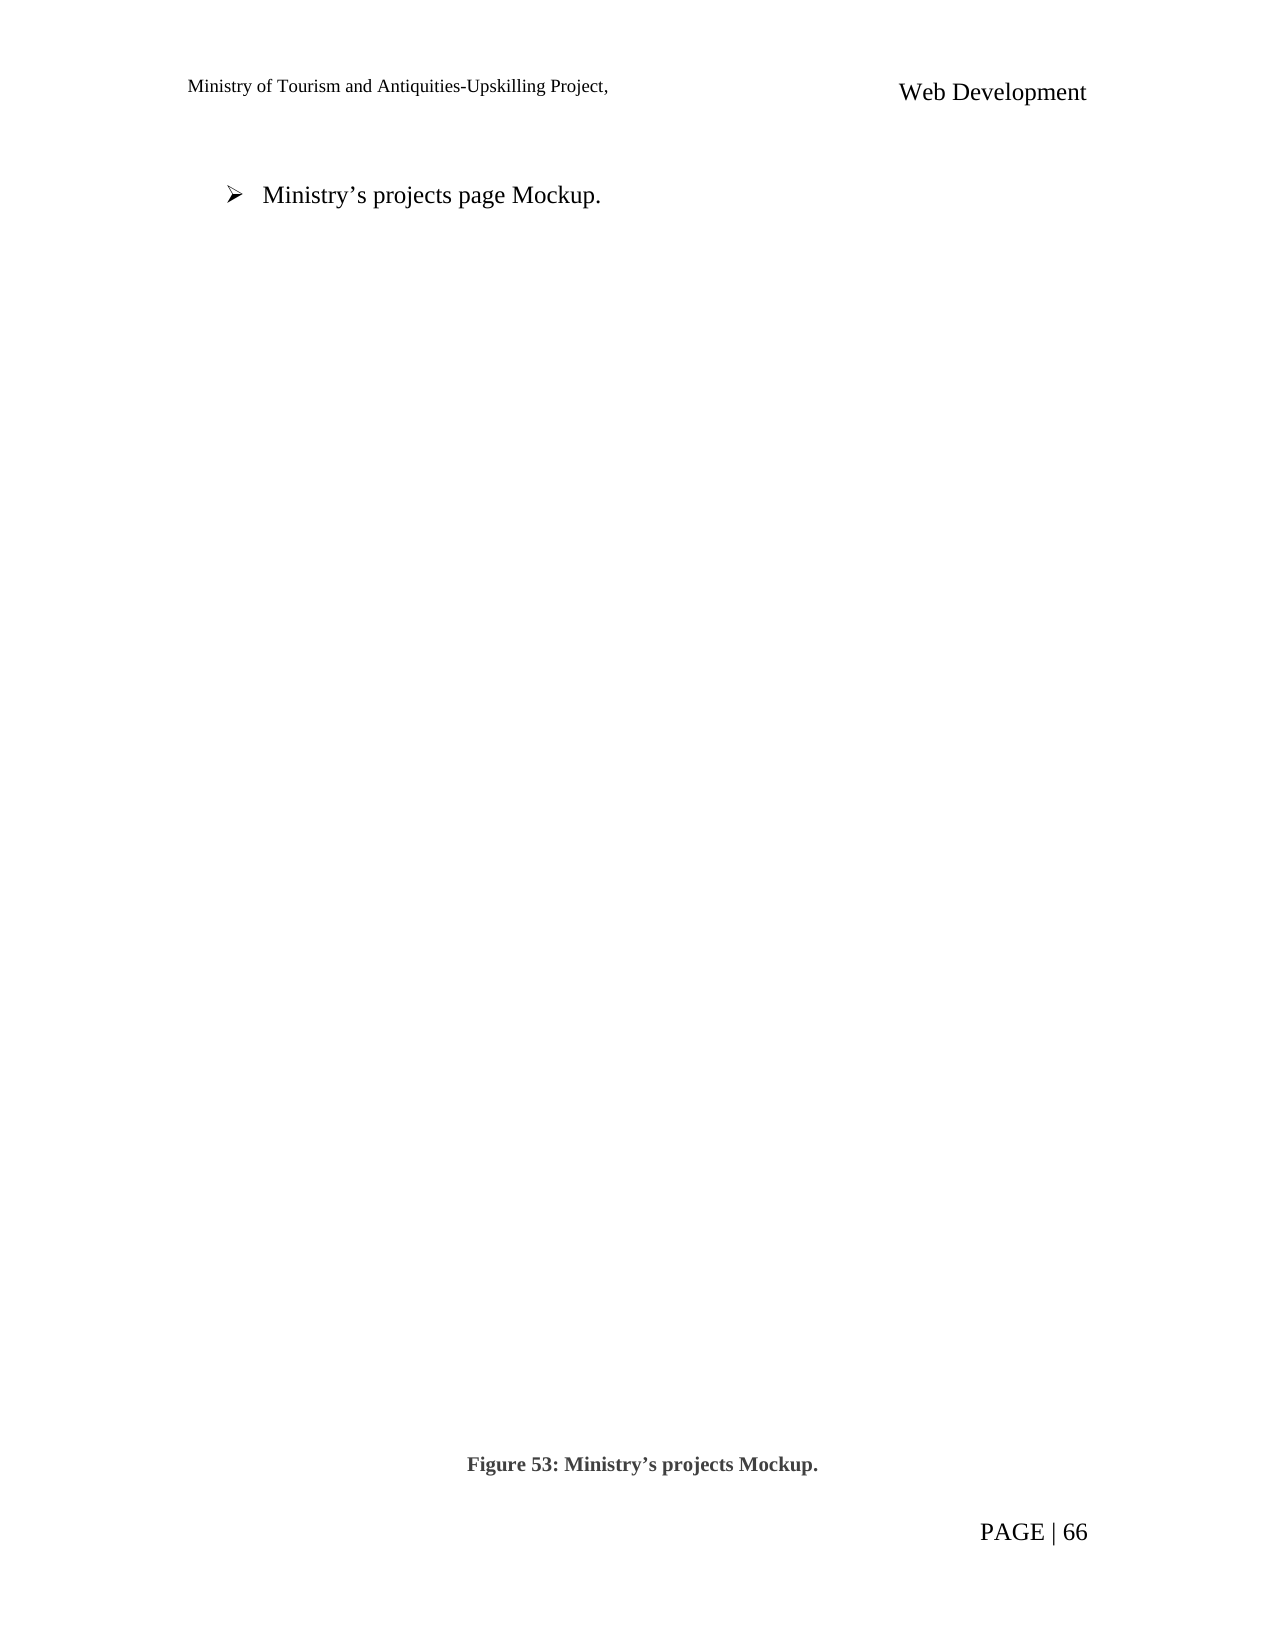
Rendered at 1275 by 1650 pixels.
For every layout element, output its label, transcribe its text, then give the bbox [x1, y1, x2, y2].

list Ministry’s projects page Mockup. [225, 180, 1087, 209]
